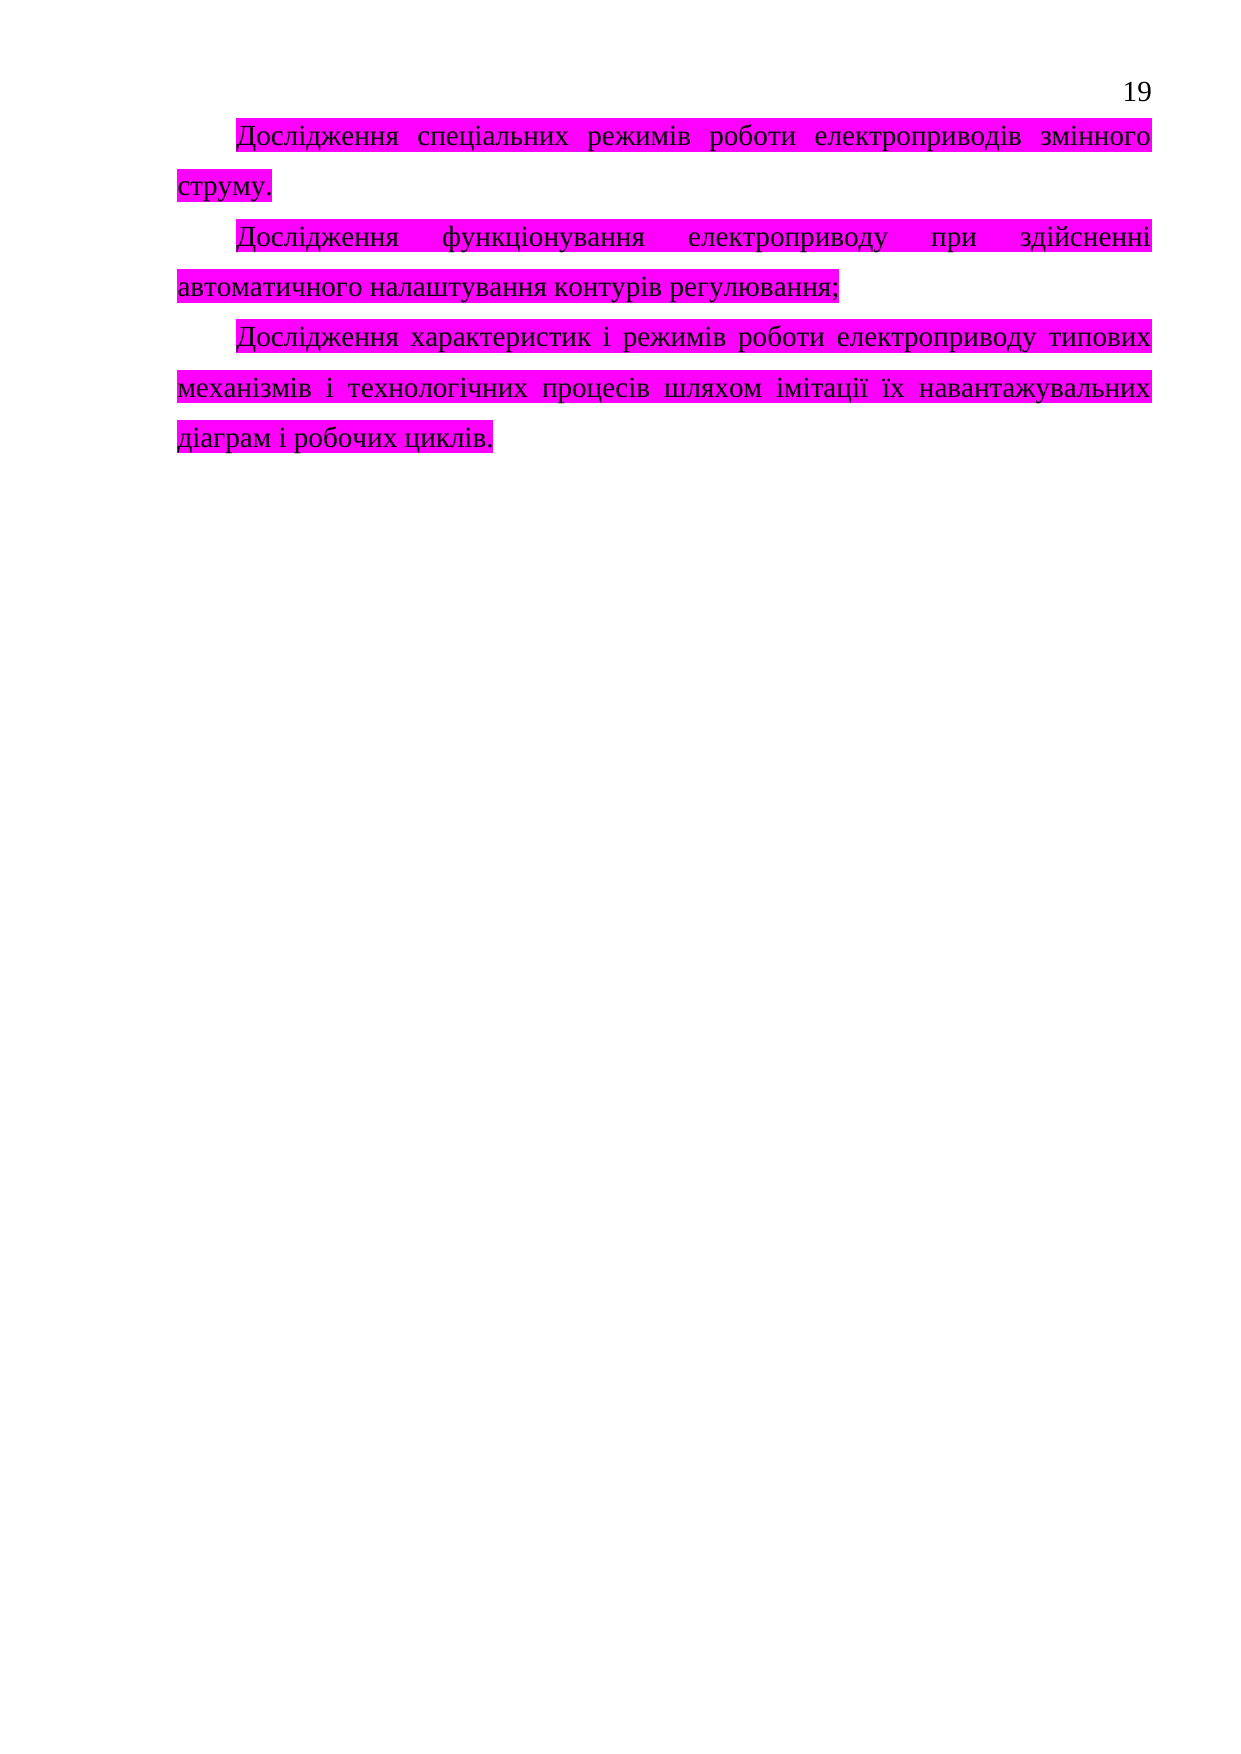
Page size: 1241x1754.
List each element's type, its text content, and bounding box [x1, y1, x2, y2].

text Дослідження функціонування електроприводу при здійсненні автоматичного налаштування контурів регулювання; [177, 219, 1152, 303]
text Дослідження характеристик і режимів роботи електроприводу типових механізмів і технологічних процесів шляхом імітації їх навантажувальних діаграм і робочих циклів. [177, 319, 1152, 370]
text Дослідження спеціальних режимів роботи електроприводів змінного струму. [177, 118, 1152, 202]
text Дослідження характеристик і режимів роботи електроприводу типових механізмів і технологічних процесів шляхом імітації їх навантажувальних діаграм і робочих циклів. [177, 403, 1152, 453]
